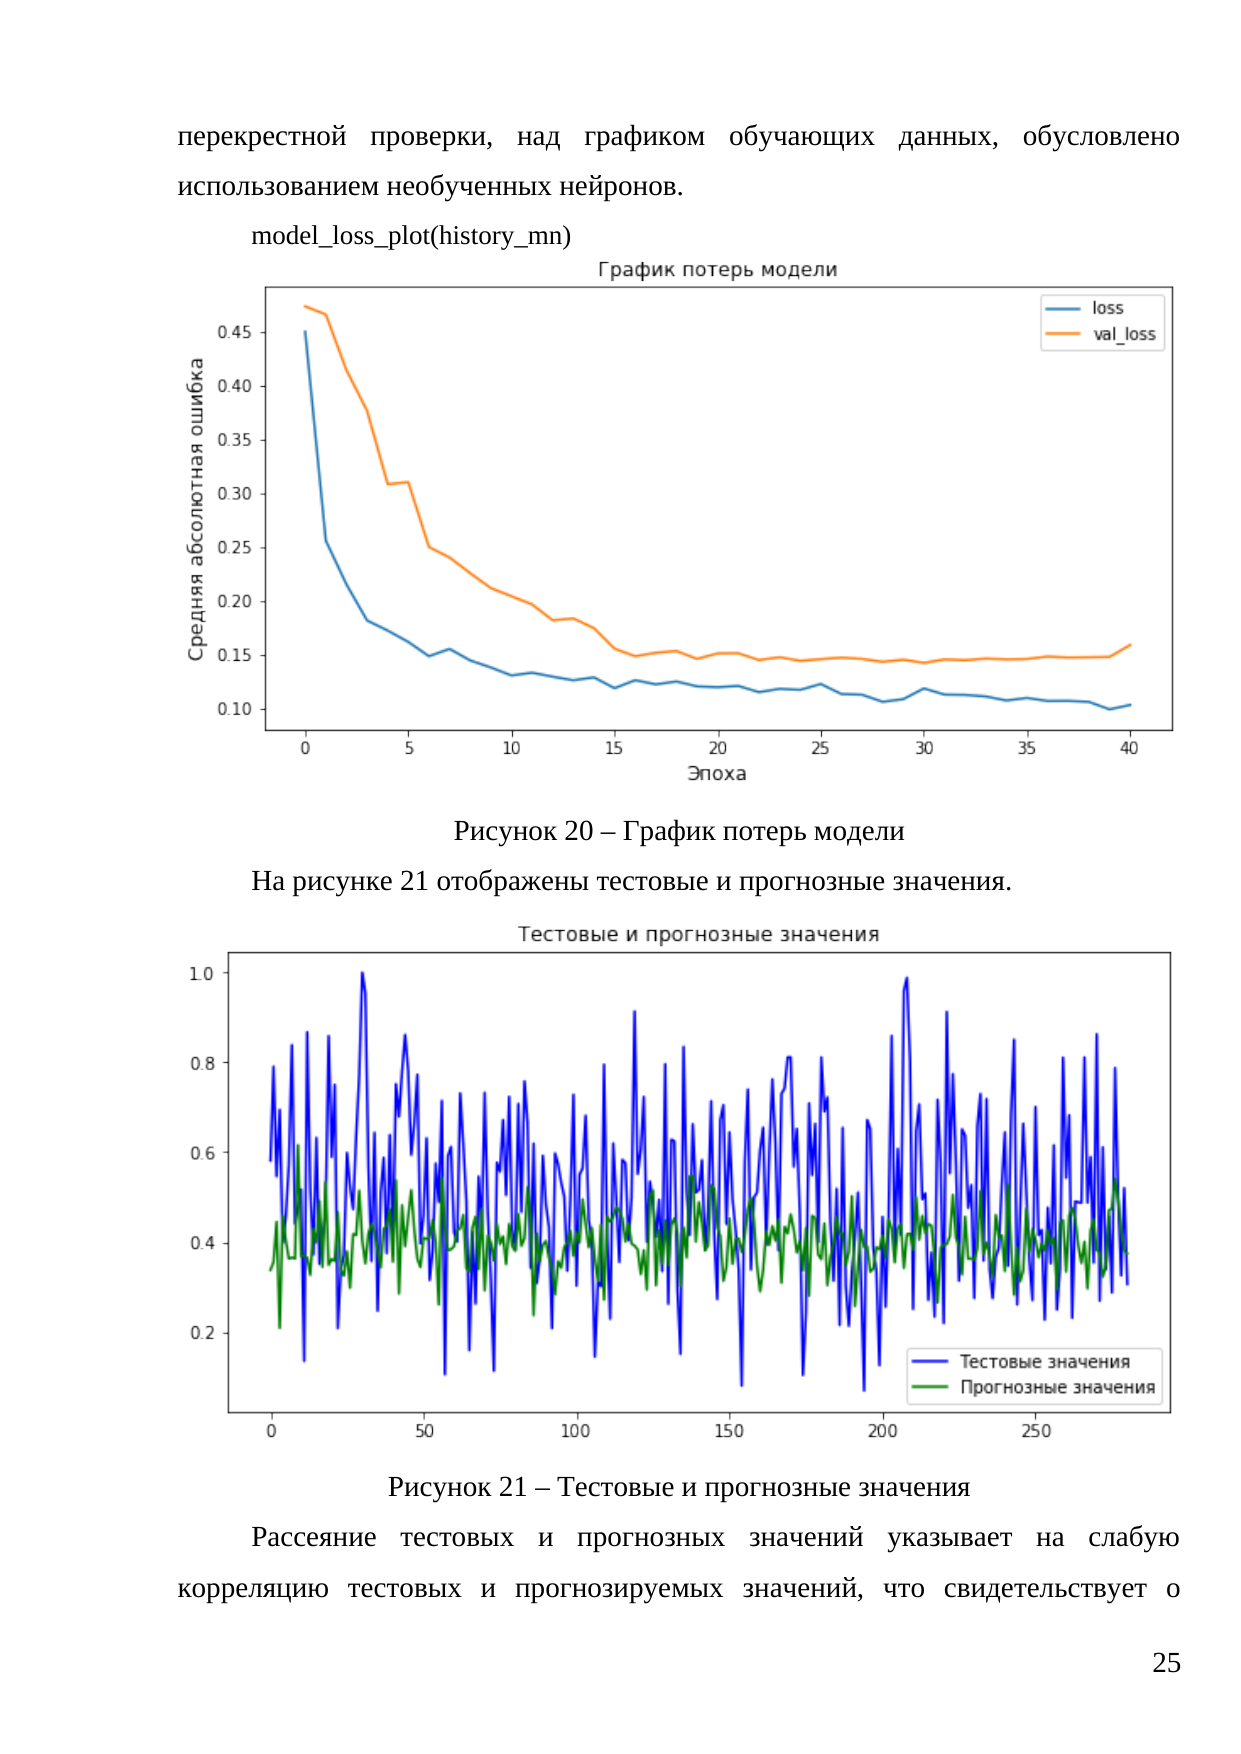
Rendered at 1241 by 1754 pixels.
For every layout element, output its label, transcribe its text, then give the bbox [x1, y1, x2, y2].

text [177, 118, 1181, 202]
text На рисунке 21 отображены тестовые и прогнозные значения. [177, 863, 1181, 897]
text model_loss_plot(history_mn) [251, 219, 1181, 250]
picture [177, 250, 1182, 797]
text Рисунок 20 – График потерь модели [177, 813, 1181, 846]
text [177, 1519, 1181, 1603]
picture [177, 913, 1182, 1453]
text Рисунок 21 – Тестовые и прогнозные значения [177, 1469, 1181, 1503]
